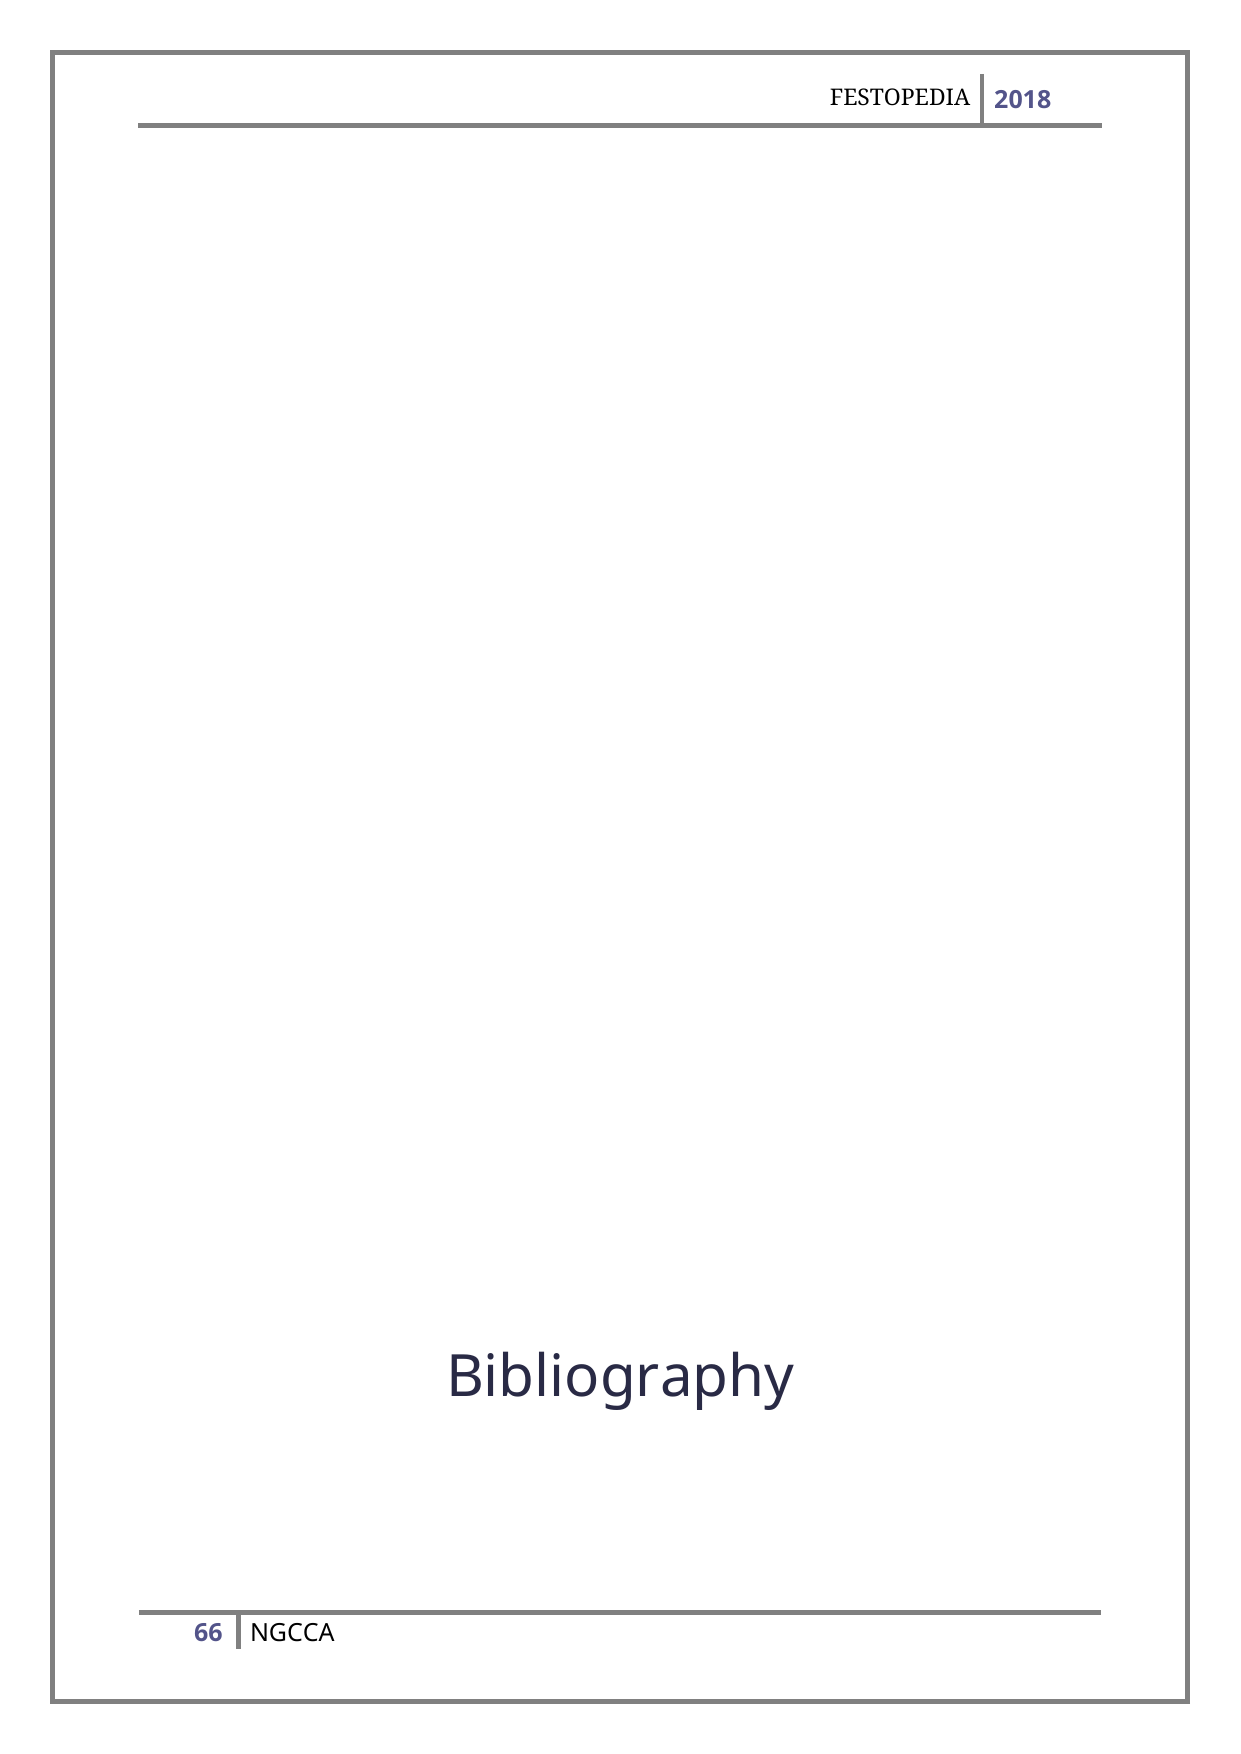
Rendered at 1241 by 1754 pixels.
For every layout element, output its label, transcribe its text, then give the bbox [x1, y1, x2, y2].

list Bibliography [150, 1334, 1090, 1414]
